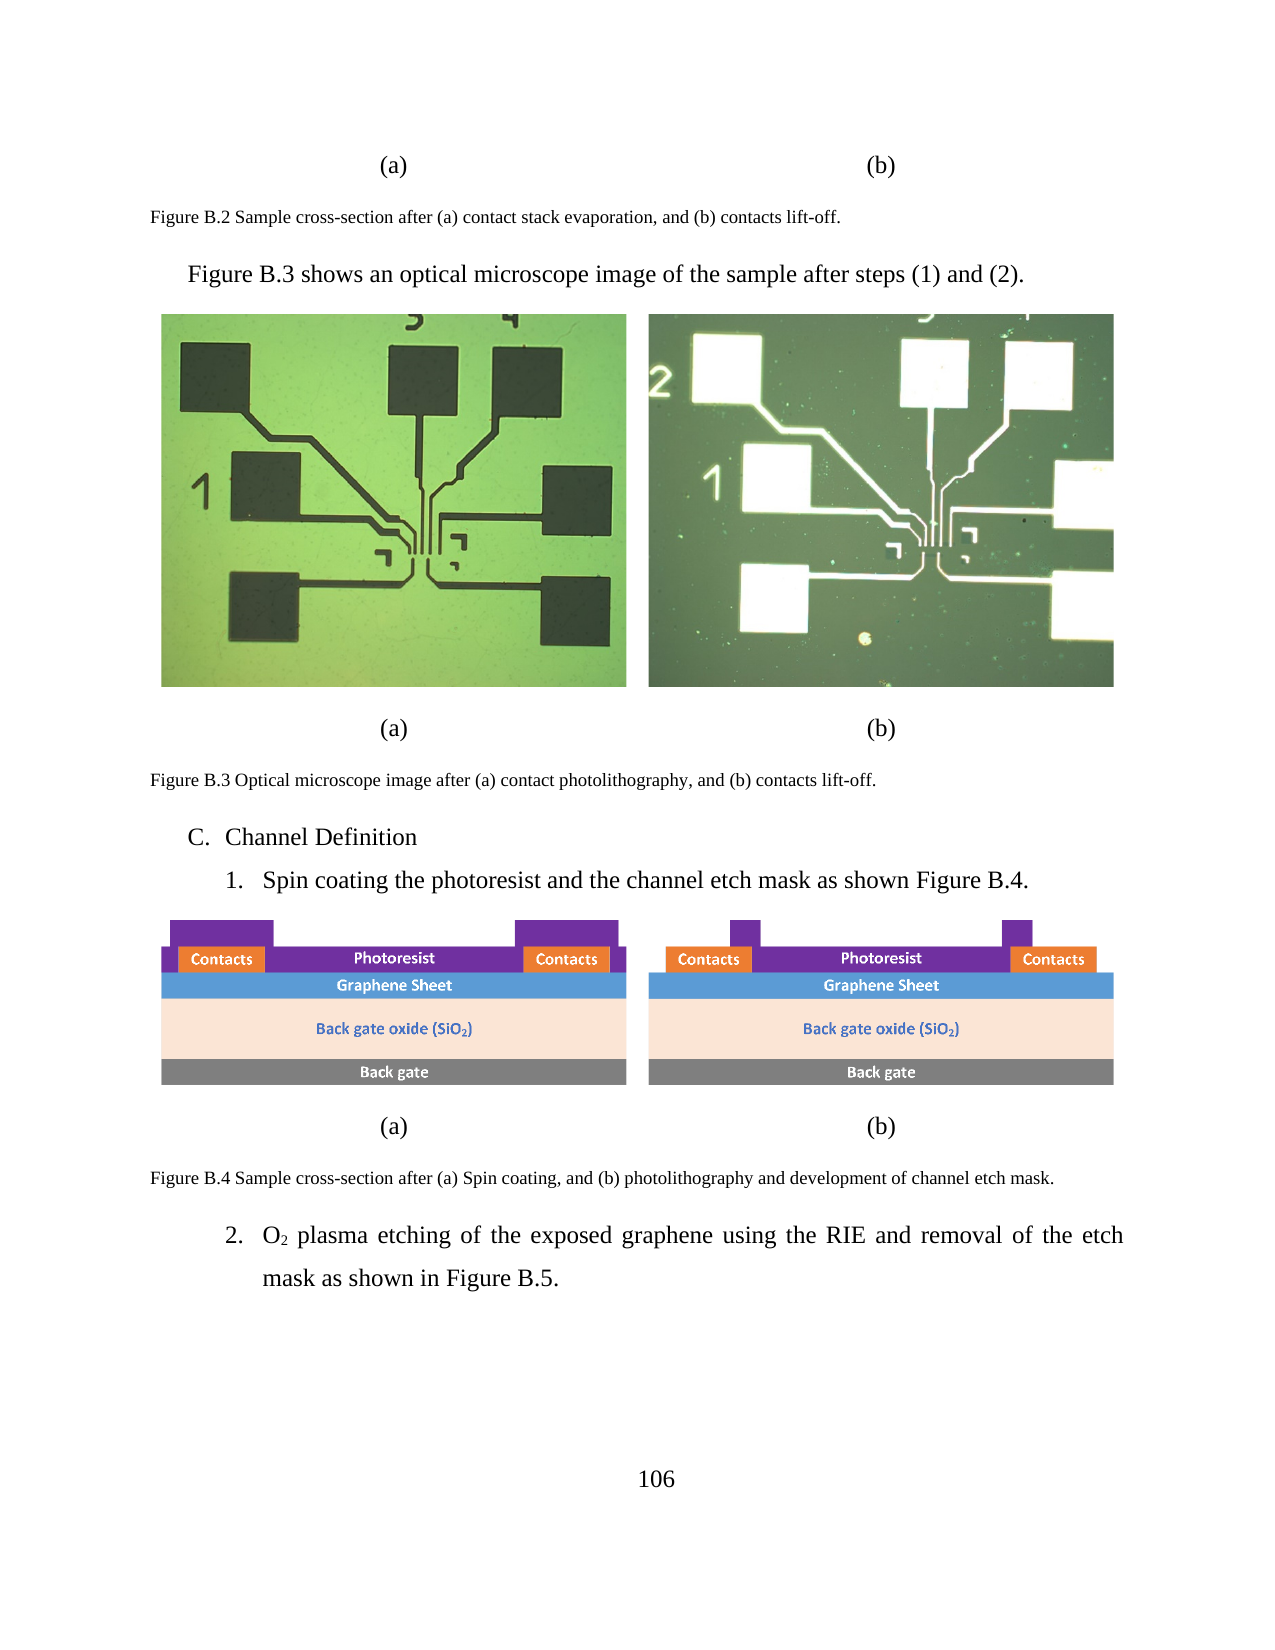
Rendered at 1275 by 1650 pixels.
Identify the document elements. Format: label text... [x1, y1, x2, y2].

list Channel Definition [165, 822, 1125, 851]
list O2 plasma etching of the exposed graphene using the RIE and removal of the etch mask as shown in Figure ‎B.5. [225, 1220, 1125, 1292]
picture [648, 920, 1114, 1085]
text Figure ‎B.2 Sample cross-section after (a) contact stack evaporation, and (b) contacts lift-off. [150, 206, 1125, 227]
text Figure ‎B.3 shows an optical microscope image of the sample after steps (1) and (2). [150, 259, 1125, 287]
list Spin coating the photoresist and the channel etch mask as shown Figure ‎B.4. [225, 865, 1125, 894]
text Figure ‎B.4 Sample cross-section after (a) Spin coating, and (b) photolithography and development of channel etch mask. [150, 1167, 1125, 1188]
table_header (a) [150, 314, 637, 769]
picture [161, 920, 627, 1085]
table_header (a) [150, 921, 637, 1167]
picture [648, 314, 1114, 687]
text Figure ‎B.3 Optical microscope image after (a) contact photolithography, and (b) contacts lift-off. [150, 769, 1125, 790]
table_header (b) [638, 921, 1125, 1167]
table_header (b) [637, 150, 1125, 206]
table_header (a) [150, 150, 637, 206]
table_header (b) [638, 314, 1125, 769]
picture [161, 314, 627, 687]
